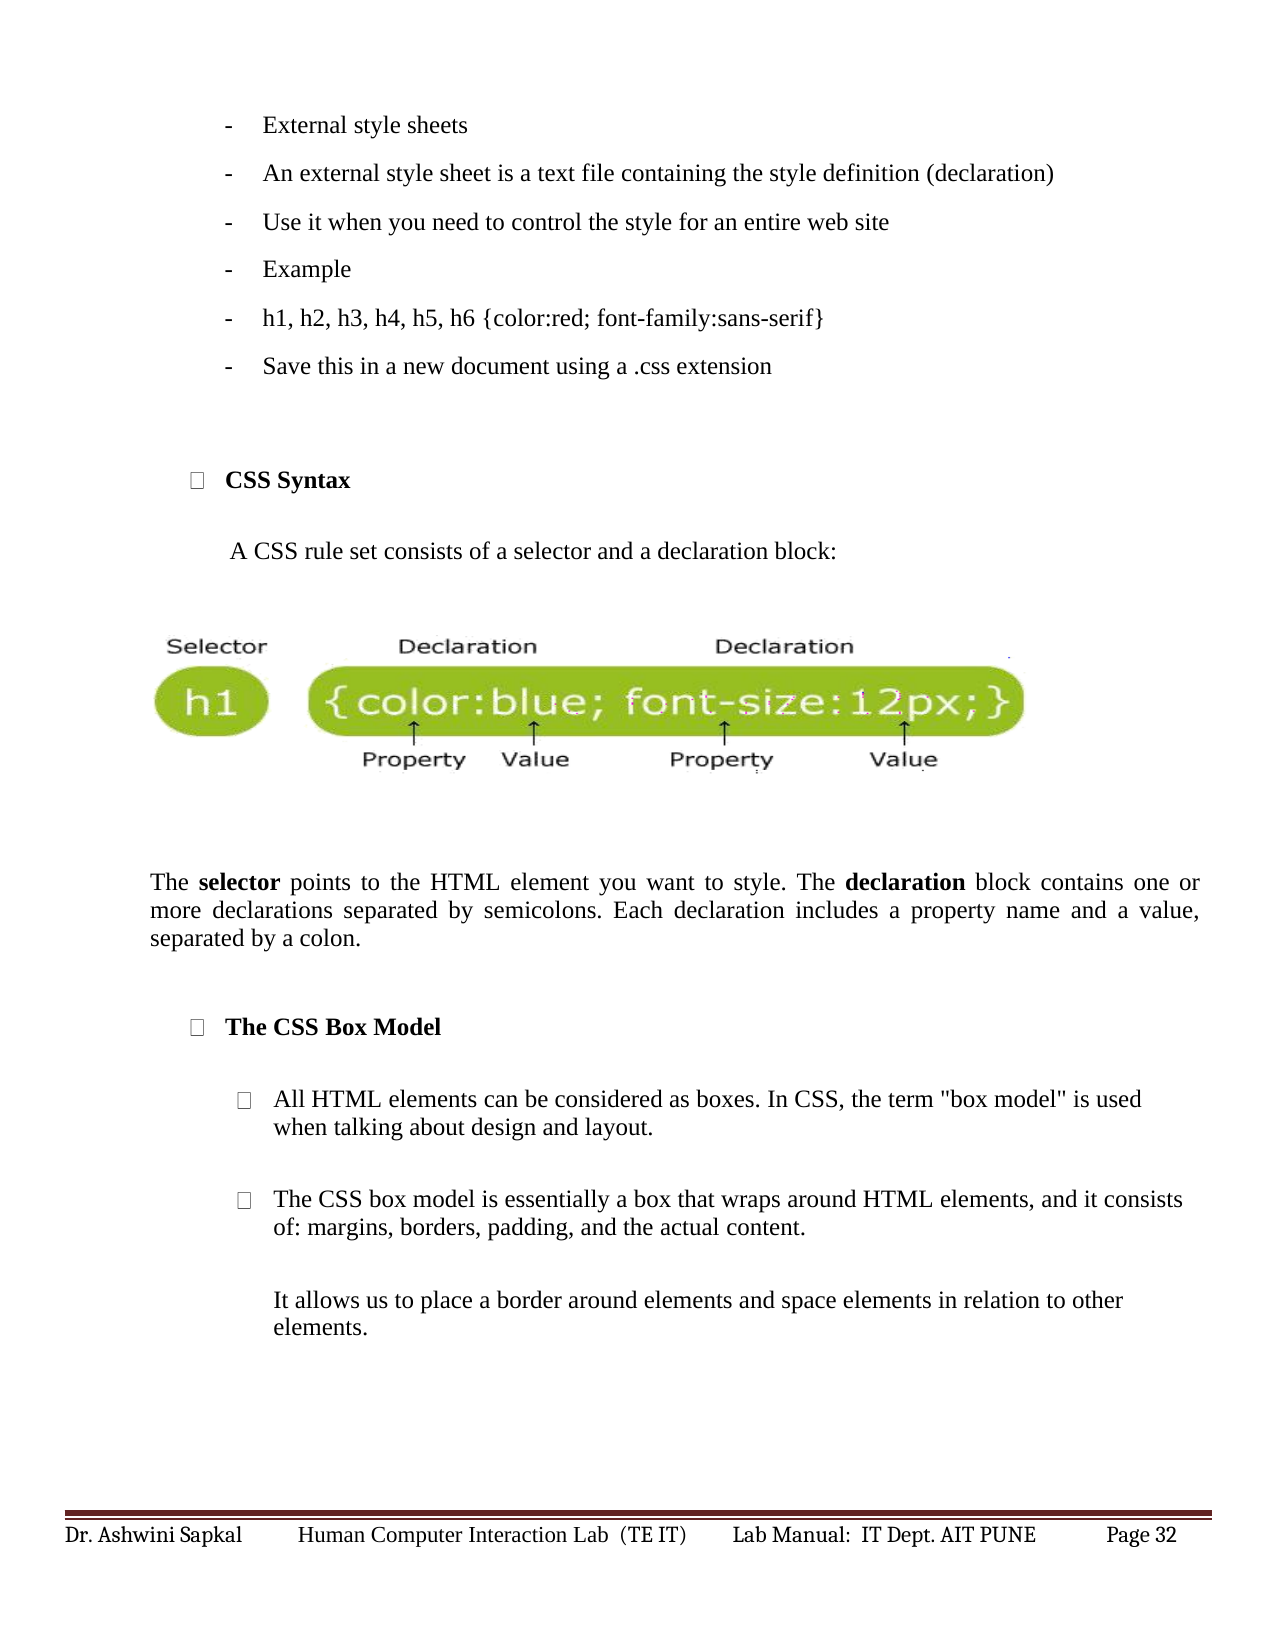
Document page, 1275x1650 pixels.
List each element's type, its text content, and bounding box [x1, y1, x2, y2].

text It allows us to place a border around elements and space elements in relation to other elements. [273, 1287, 1126, 1341]
picture [234, 1085, 274, 1114]
text A CSS rule set consists of a selector and a declaration block: [229, 536, 1212, 565]
text The CSS box model is essentially a box that wraps around HTML elements, and it consists of: margins, borders, padding, and the actual content. [273, 1186, 1183, 1241]
list External style sheets [224, 110, 1212, 139]
picture [187, 1012, 227, 1041]
text All HTML elements can be considered as boxes. In CSS, the term "box model" is used when talking about design and layout. [273, 1086, 1142, 1141]
picture [187, 466, 227, 494]
list h1, h2, h3, h4, h5, h6 {color:red; font-family:sans-serif} [224, 303, 1212, 332]
picture [152, 635, 1027, 820]
subtitle The CSS Box Model [227, 1012, 1212, 1040]
list Use it when you need to control the style for an entire web site [224, 207, 1212, 235]
list Save this in a new document using a .css extension [224, 351, 1212, 379]
subtitle CSS Syntax [225, 465, 1212, 494]
list An external style sheet is a text file containing the style definition (declaration) [224, 158, 1212, 187]
picture [234, 1185, 274, 1214]
text The selector points to the HTML element you want to style. The declaration block contains one or more declarations separated by semicolons. Each declaration includes a property name and a value, separated by a colon. [150, 867, 1200, 952]
list Example [224, 254, 1212, 283]
